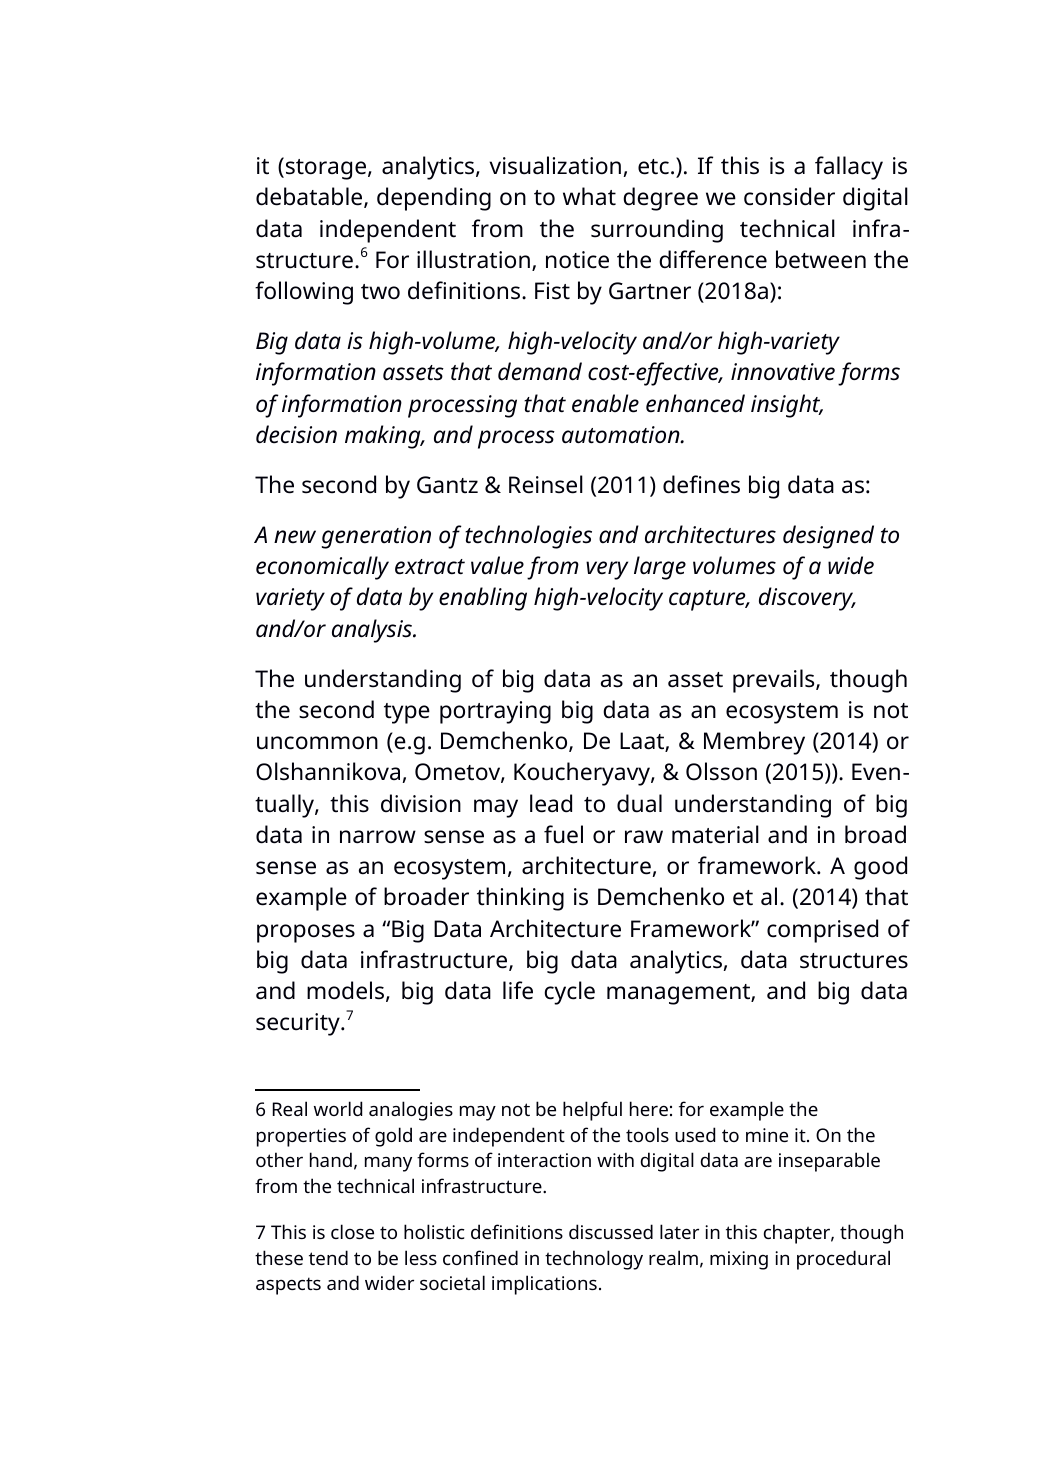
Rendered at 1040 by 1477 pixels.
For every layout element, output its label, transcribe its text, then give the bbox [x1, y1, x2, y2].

text One reoccurring point of confusion for readers of big data related literature is mixing the characteristics of the subject (stored information) with the technologies used to process it (storage, analytics, visualization, etc.). If this is a fallacy is debatable, depending on to what degree we consider digital data independent from the surrounding technical infrastructure. For illustration, notice the difference between the following two definitions. Fist by Gartner (2018a): [255, 150, 910, 306]
text The second by Gantz & Reinsel (2011) defines big data as: [255, 469, 910, 500]
text A new generation of technologies and architectures designed to economically extract value from very large volumes of a wide variety of data by enabling high-velocity capture, discovery, and/or analysis. [255, 519, 910, 644]
text The understanding of big data as an asset prevails, though the second type portraying big data as an ecosystem is not uncommon (e.g. Demchenko, De Laat, & Membrey (2014) or Olshannikova, Ometov, Koucheryavy, & Olsson (2015)). Eventually, this division may lead to dual understanding of big data in narrow sense as a fuel or raw material and in broad sense as an ecosystem, architecture, or framework. A good example of broader thinking is Demchenko et al. (2014) that proposes a “Big Data Architecture Framework” comprised of big data infrastructure, big data analytics, data structures and models, big data life cycle management, and big data security. [255, 662, 910, 1037]
text Big data is high-volume, high-velocity and/or high-variety information assets that demand cost-effective, innovative forms of information processing that enable enhanced insight, decision making, and process automation. [255, 325, 910, 450]
